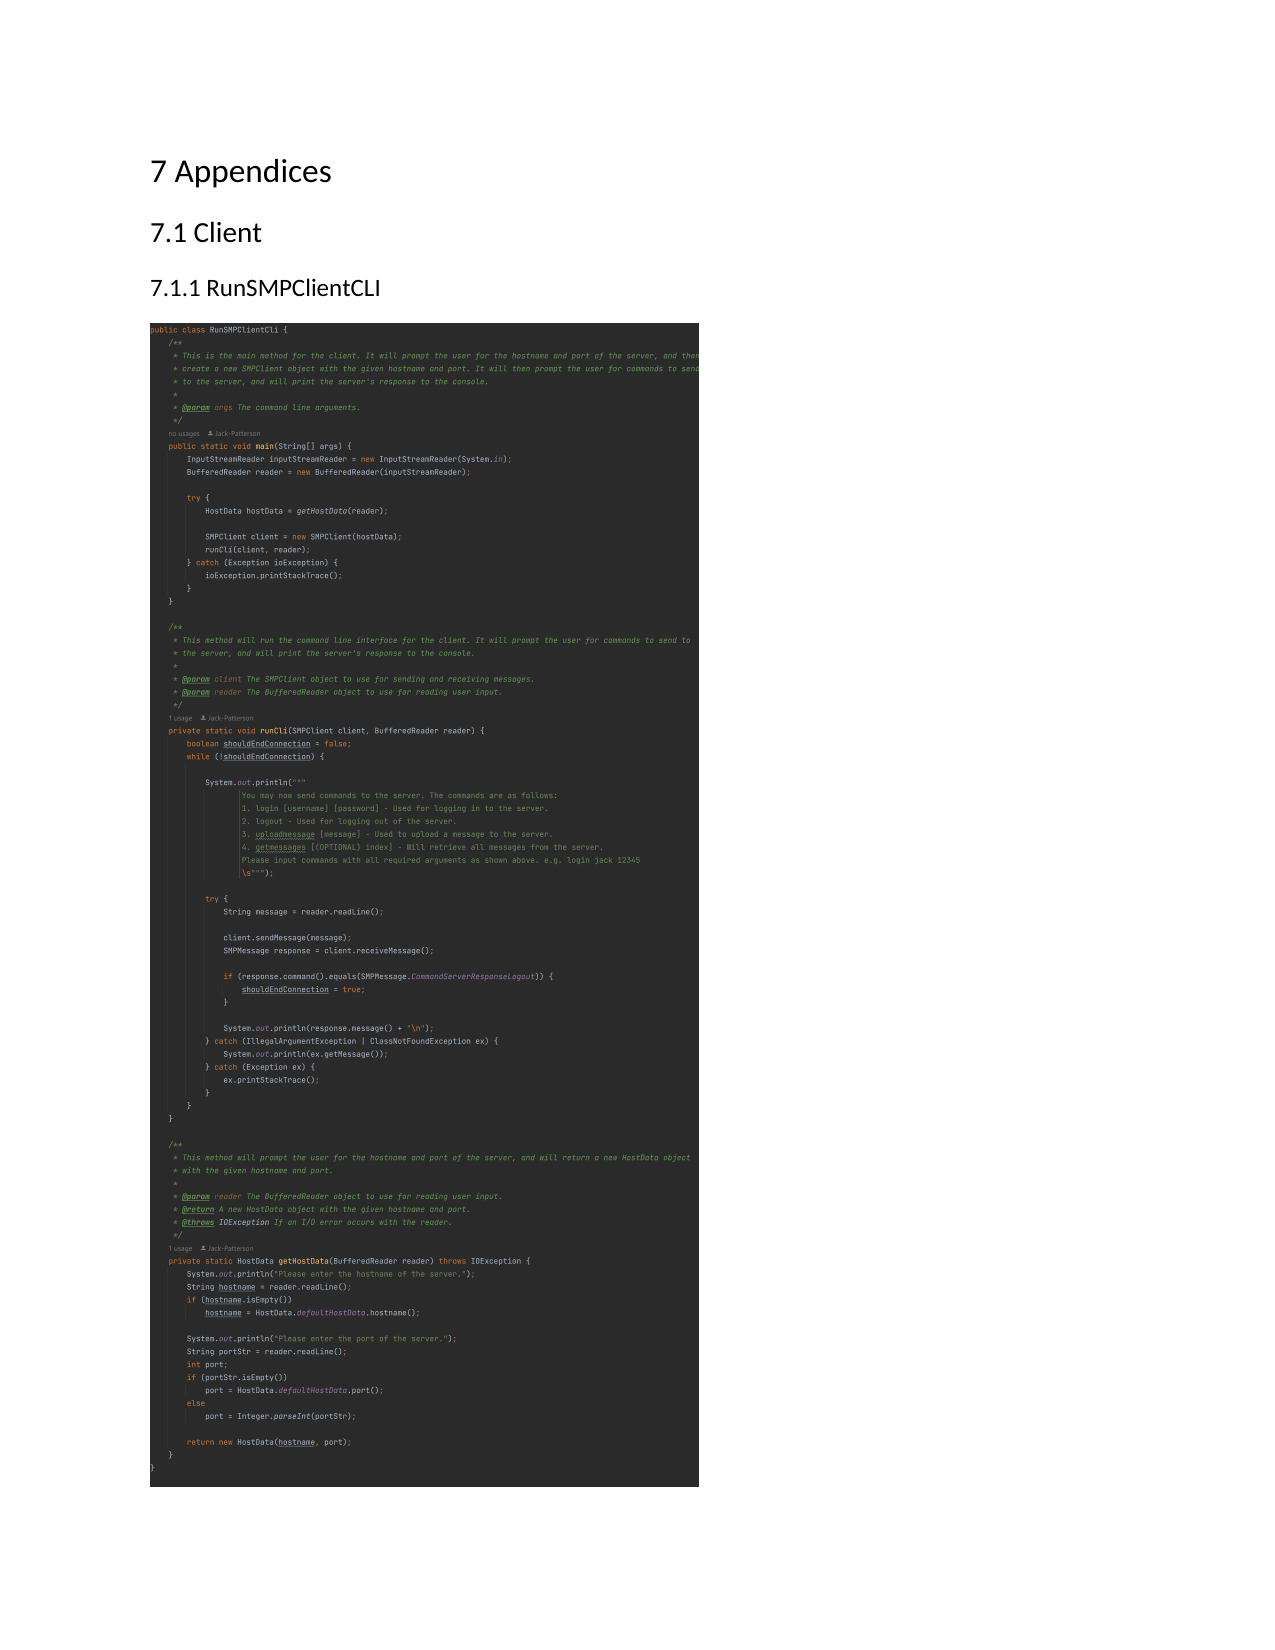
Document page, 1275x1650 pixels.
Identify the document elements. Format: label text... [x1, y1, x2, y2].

subtitle 7.1.1 RunSMPClientCLI [150, 272, 1125, 302]
subtitle 7 Appendices [150, 150, 1125, 191]
subtitle 7.1 Client [150, 214, 1125, 249]
picture [150, 323, 699, 1487]
